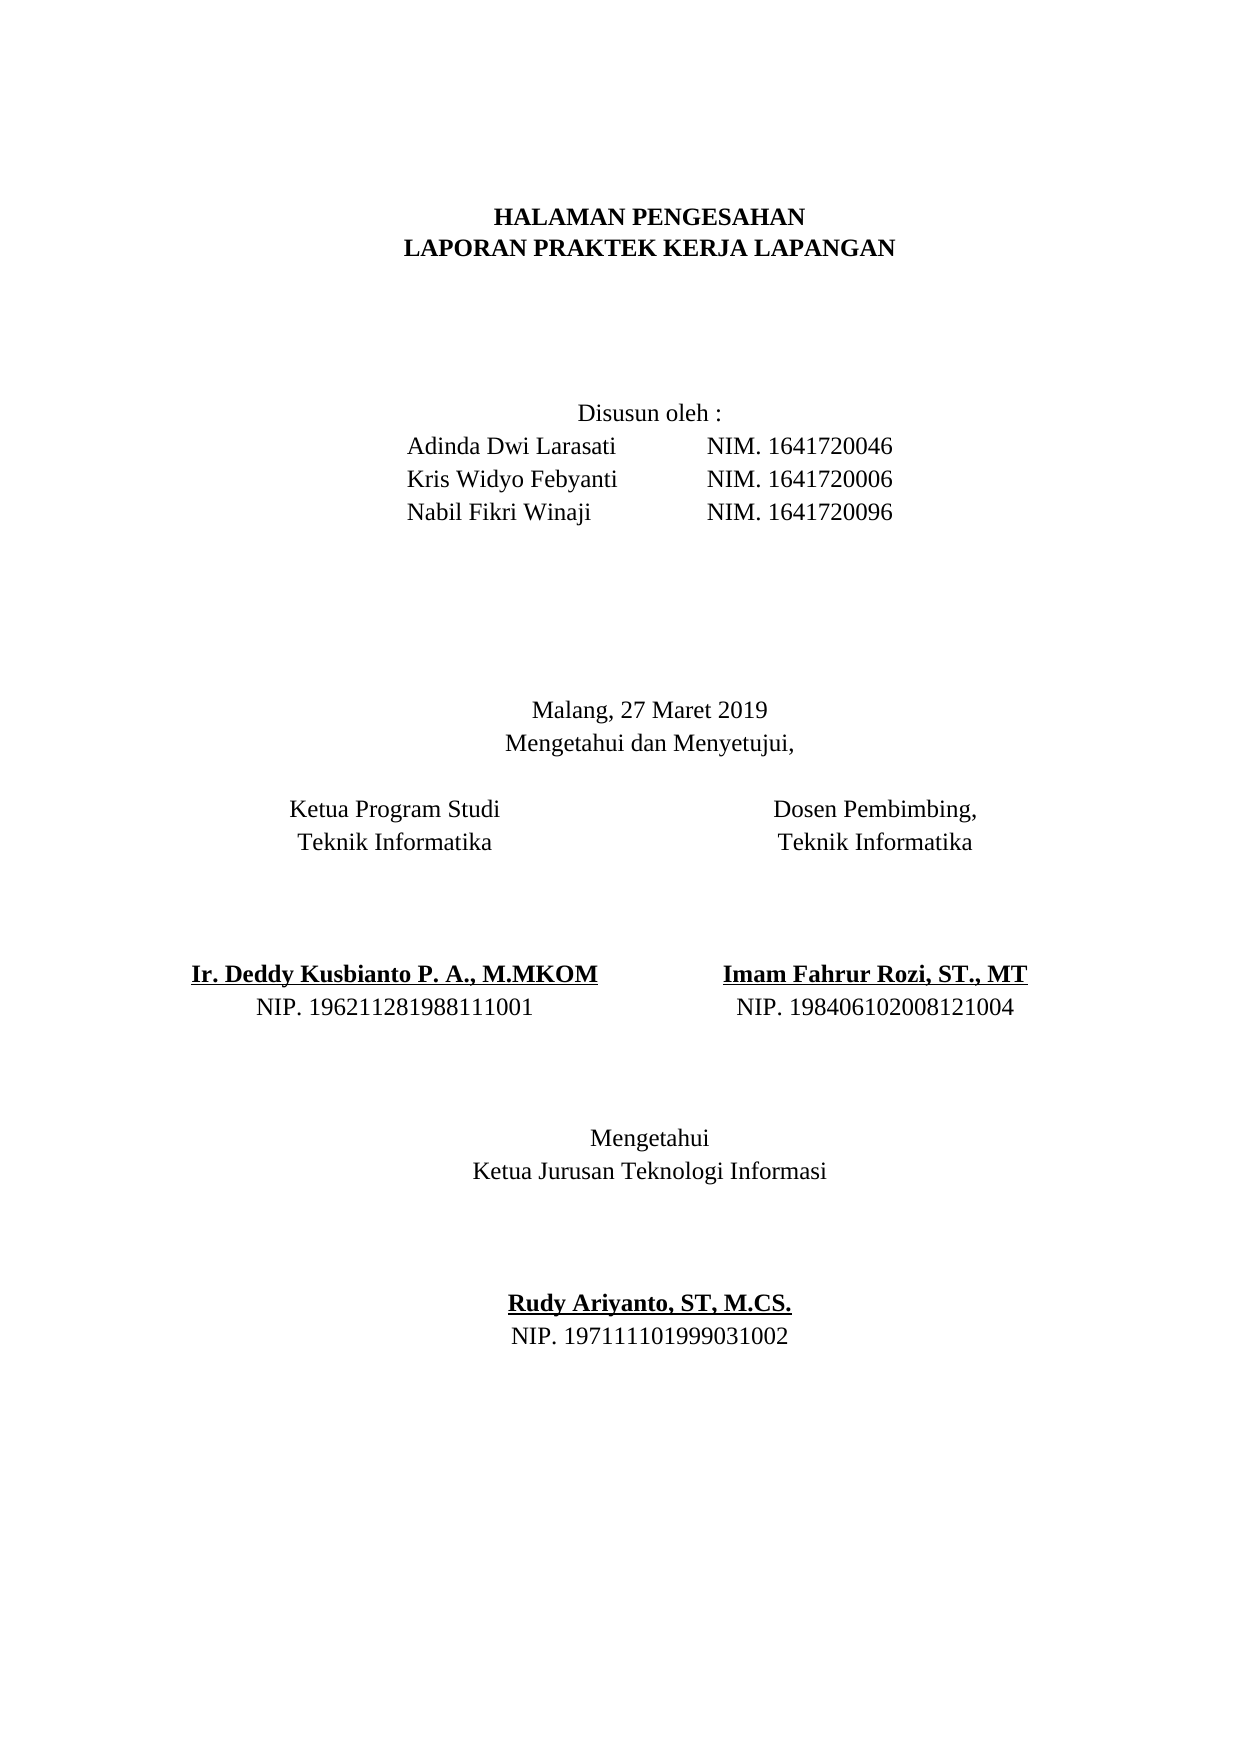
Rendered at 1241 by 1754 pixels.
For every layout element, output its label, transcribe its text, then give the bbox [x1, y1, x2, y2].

text NIP. 198406102008121004 [687, 992, 1063, 1021]
text Rudy Ariyanto, ST, M.CS. [236, 1288, 1063, 1317]
text LAPORAN PRAKTEK KERJA LAPANGAN [236, 233, 1063, 262]
text Ketua Program Studi [177, 794, 612, 822]
text NIP. 196211281988111001 [177, 992, 612, 1021]
text Dosen Pembimbing, [687, 794, 1063, 822]
text Nabil Fikri Winaji NIM. 1641720096 [236, 497, 1063, 526]
text Malang, 27 Maret 2019 [236, 696, 1063, 724]
text Disusun oleh : [236, 398, 1063, 427]
subtitle HALAMAN PENGESAHAN [236, 202, 1063, 231]
text Adinda Dwi Larasati NIM. 1641720046 [236, 431, 1063, 460]
text Mengetahui dan Menyetujui, [236, 728, 1063, 757]
text Imam Fahrur Rozi, ST., MT [687, 959, 1063, 988]
text NIP. 197111101999031002 [236, 1321, 1063, 1350]
text Kris Widyo Febyanti NIM. 1641720006 [236, 464, 1063, 493]
text Ir. Deddy Kusbianto P. A., M.MKOM [177, 959, 612, 988]
text Teknik Informatika [687, 827, 1063, 856]
text Teknik Informatika [177, 827, 612, 856]
text Mengetahui [236, 1123, 1063, 1152]
text Ketua Jurusan Teknologi Informasi [236, 1156, 1063, 1185]
